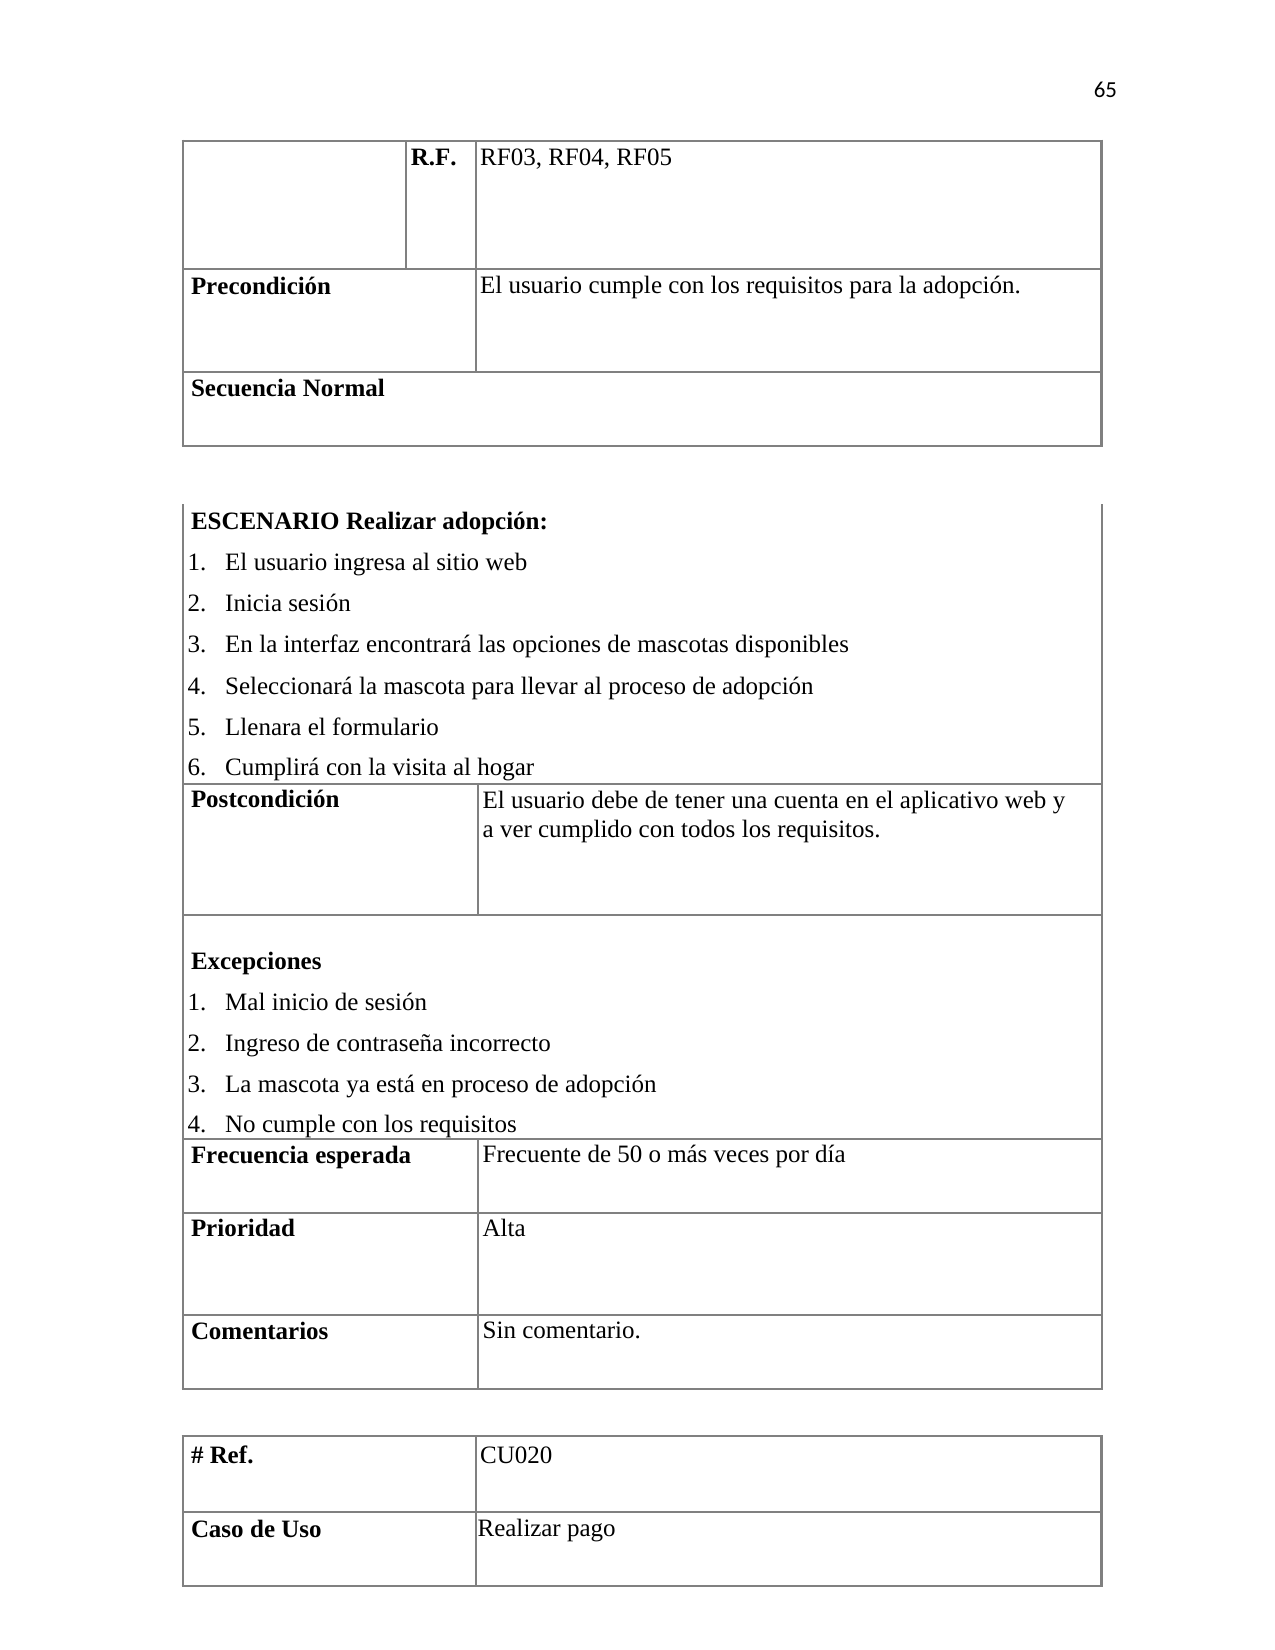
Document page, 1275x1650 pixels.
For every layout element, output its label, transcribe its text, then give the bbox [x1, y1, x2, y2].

table_cell Frecuencia esperada [184, 1140, 477, 1212]
table_cell Sin comentario. [479, 1316, 1101, 1388]
table_cell Excepciones Mal inicio de sesión Ingreso de contraseña incorrecto La mascota ya está en proceso de adopción No cumple con los requisitos [184, 916, 1101, 1138]
table_header # Ref. [184, 1437, 475, 1511]
table_cell Frecuente de 50 o más veces por día [479, 1140, 1101, 1212]
table_cell Alta [479, 1214, 1101, 1314]
table_cell El usuario debe de tener una cuenta en el aplicativo web y a ver cumplido con todos los requisitos. [479, 785, 1101, 914]
table_cell Comentarios [184, 1316, 477, 1388]
table_cell Caso de Uso [184, 1513, 475, 1585]
table_cell El usuario cumple con los requisitos para la adopción. [477, 270, 1100, 371]
table_cell Prioridad [184, 1214, 477, 1314]
table_cell Postcondición [184, 785, 477, 914]
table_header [184, 142, 405, 268]
table_cell Secuencia Normal [184, 373, 1100, 444]
table_cell Realizar pago [477, 1513, 1100, 1585]
table_cell Precondición [184, 270, 475, 371]
table_header CU020 [477, 1437, 1100, 1511]
table_cell R.F. [407, 142, 475, 268]
table_header ESCENARIO Realizar adopción: El usuario ingresa al sitio web Inicia sesión En la interfaz encontrará las opciones de mascotas disponibles Seleccionará la mascota para llevar al proceso de adopción Llenara el formulario Cumplirá con la visita al hogar [184, 504, 1101, 783]
table_cell RF03, RF04, RF05 [477, 142, 1100, 268]
